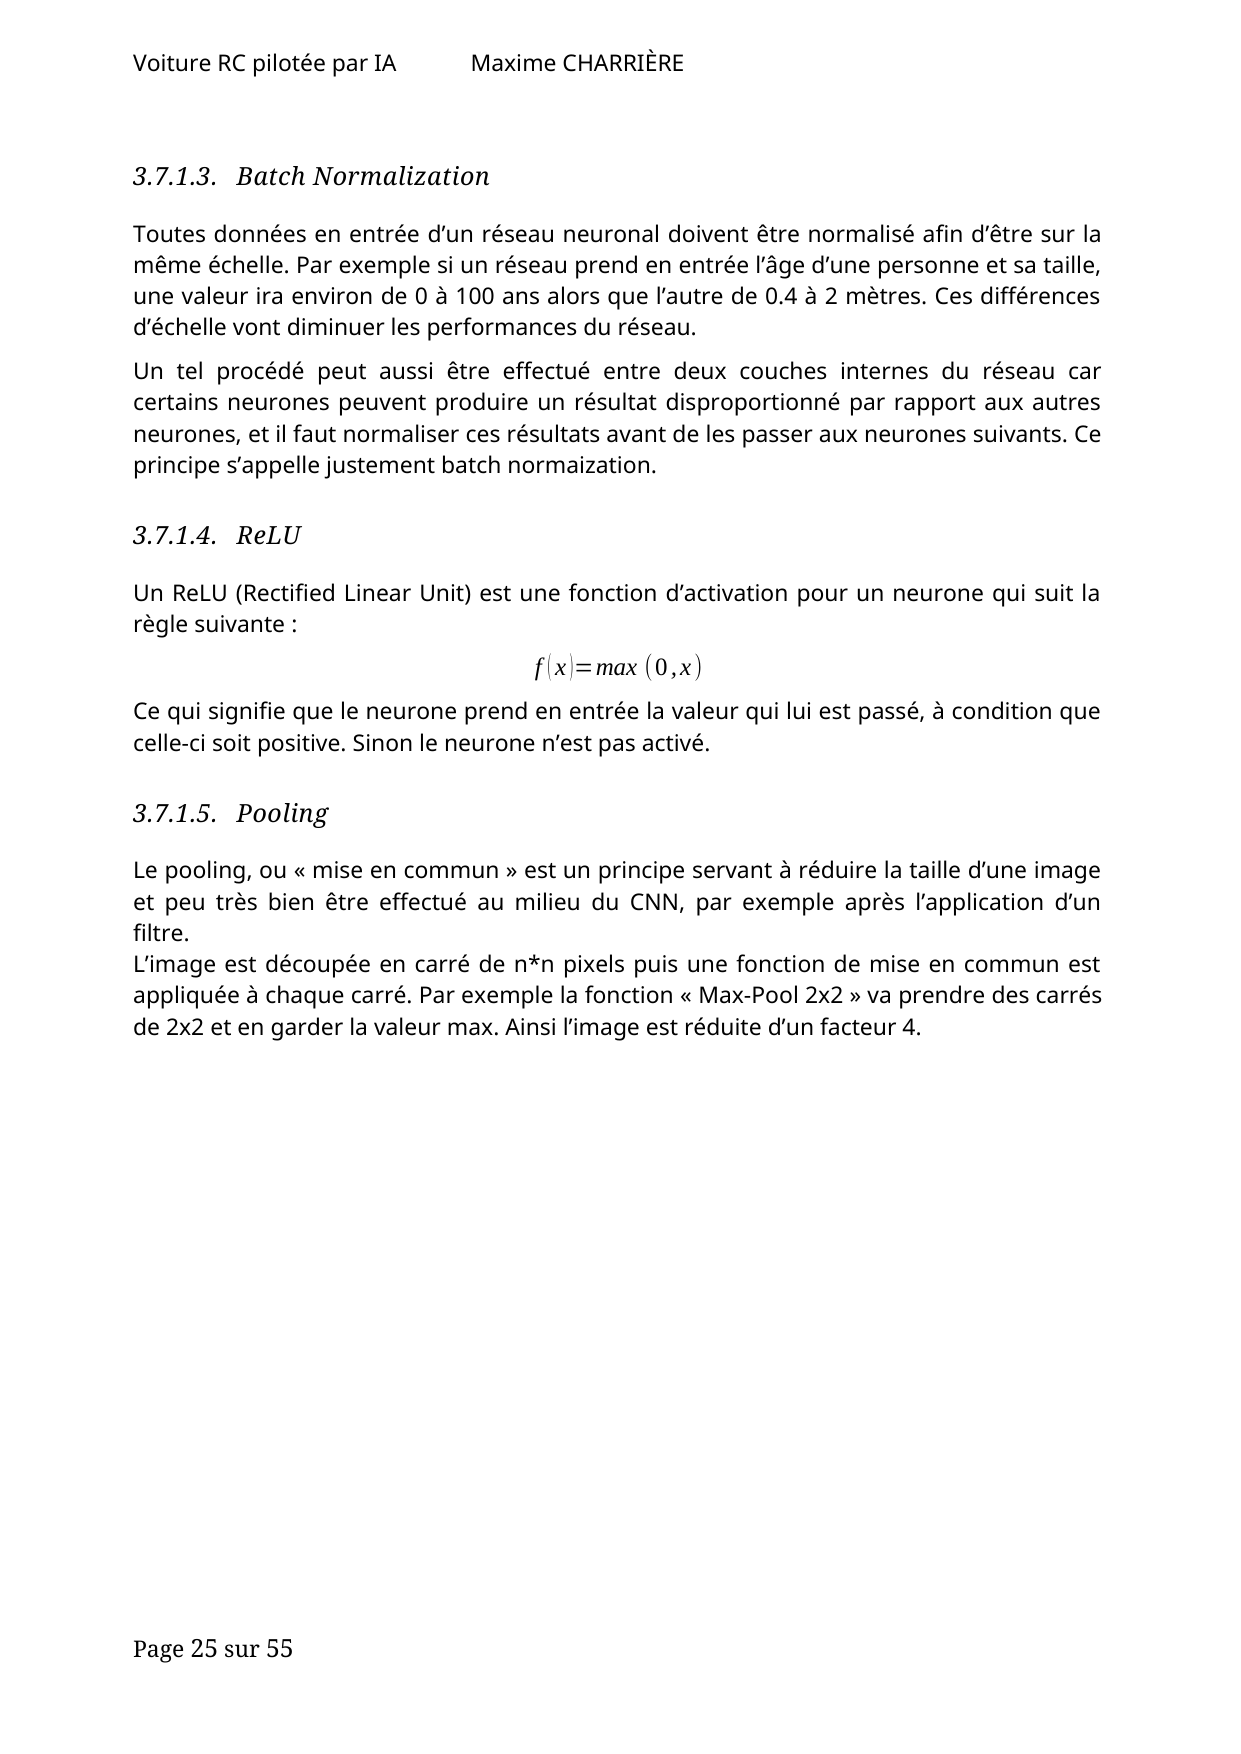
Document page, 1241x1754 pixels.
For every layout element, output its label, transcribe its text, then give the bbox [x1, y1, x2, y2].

text Un ReLU (Rectified Linear Unit) est une fonction d’activation pour un neurone qui suit la règle suivante : [133, 577, 1102, 639]
text L’image est découpée en carré de n*n pixels puis une fonction de mise en commun est appliquée à chaque carré. Par exemple la fonction « Max-Pool 2x2 » va prendre des carrés de 2x2 et en garder la valeur max. Ainsi l’image est réduite d’un facteur 4. [133, 948, 1102, 1042]
subtitle ReLU [133, 517, 1102, 552]
text Ce qui signifie que le neurone prend en entrée la valeur qui lui est passé, à condition que celle-ci soit positive. Sinon le neurone n’est pas activé. [133, 695, 1102, 758]
text Un tel procédé peut aussi être effectué entre deux couches internes du réseau car certains neurones peuvent produire un résultat disproportionné par rapport aux autres neurones, et il faut normaliser ces résultats avant de les passer aux neurones suivants. Ce principe s’appelle justement batch normaization. [133, 355, 1102, 480]
subtitle Pooling [133, 795, 1102, 829]
text Toutes données en entrée d’un réseau neuronal doivent être normalisé afin d’être sur la même échelle. Par exemple si un réseau prend en entrée l’âge d’une personne et sa taille, une valeur ira environ de 0 à 100 ans alors que l’autre de 0.4 à 2 mètres. Ces différences d’échelle vont diminuer les performances du réseau. [133, 217, 1102, 342]
text Le pooling, ou « mise en commun » est un principe servant à réduire la taille d’une image et peu très bien être effectué au milieu du CNN, par exemple après l’application d’un filtre. [133, 854, 1102, 948]
subtitle Batch Normalization [133, 158, 1102, 192]
